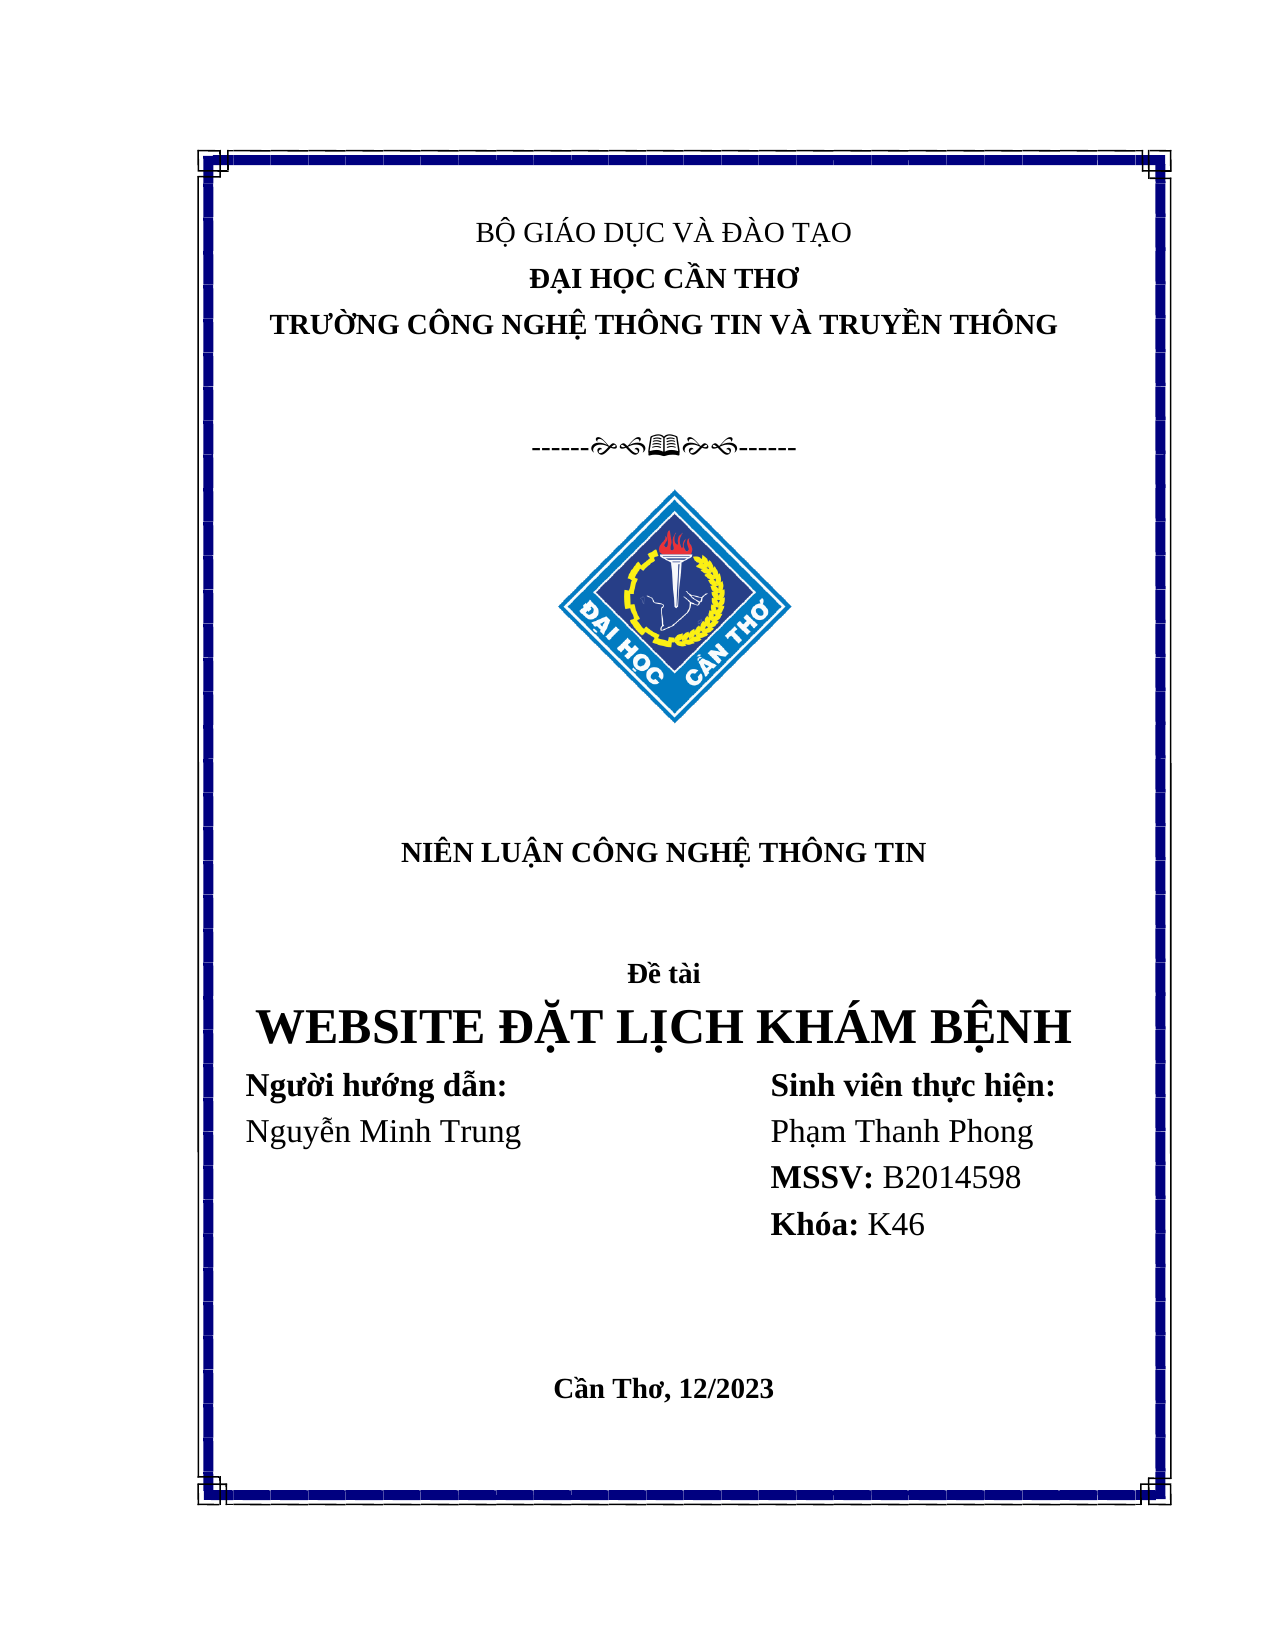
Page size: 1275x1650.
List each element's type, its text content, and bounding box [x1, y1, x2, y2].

text Đề tài [193, 956, 1082, 990]
text ĐẠI HỌC CẦN THƠ [150, 261, 1125, 295]
text Cần Thơ, 12/2023 [193, 1371, 1082, 1404]
text Khóa: K46 [718, 1204, 1082, 1242]
text NIÊN LUẬN CÔNG NGHỆ THÔNG TIN [193, 835, 1082, 869]
text WEBSITE ĐẶT LỊCH KHÁM BỆNH [193, 997, 1082, 1054]
picture [557, 489, 792, 724]
text TRƯỜNG CÔNG NGHỆ THÔNG TIN VÀ TRUYỀN THÔNG [150, 307, 1125, 341]
text Phạm Thanh Phong [718, 1112, 1082, 1150]
text Sinh viên thực hiện: [718, 1066, 1082, 1104]
text Nguyễn Minh Trung [193, 1112, 557, 1150]
text Người hướng dẫn: [193, 1066, 557, 1104]
text BỘ GIÁO DỤC VÀ ĐÀO TẠO [150, 215, 1125, 249]
text ------🙚🙘🕮🙚🙘------ [193, 413, 1082, 473]
text MSSV: B2014598 [718, 1158, 1082, 1196]
